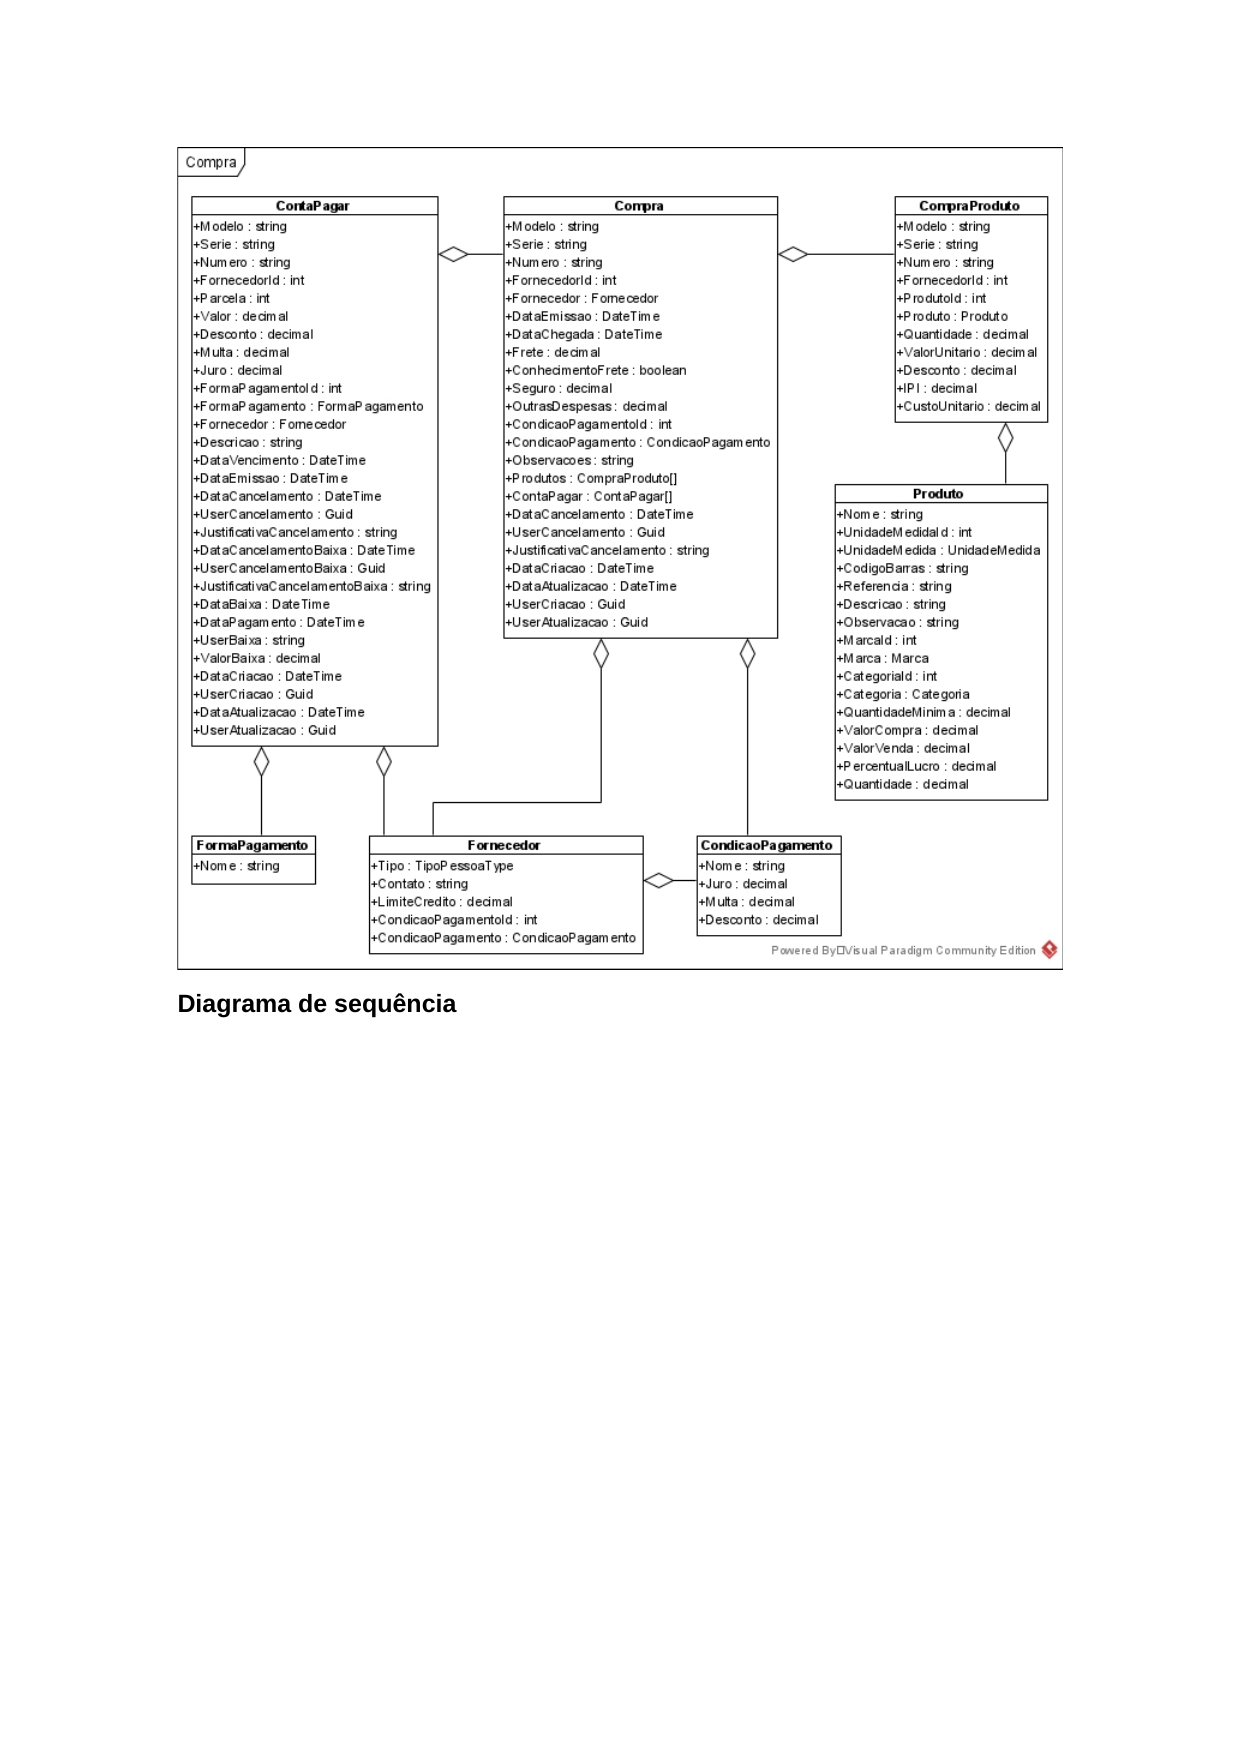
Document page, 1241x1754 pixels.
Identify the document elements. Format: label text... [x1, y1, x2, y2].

picture [177, 147, 1063, 970]
text Diagrama de sequência [177, 989, 1063, 1018]
